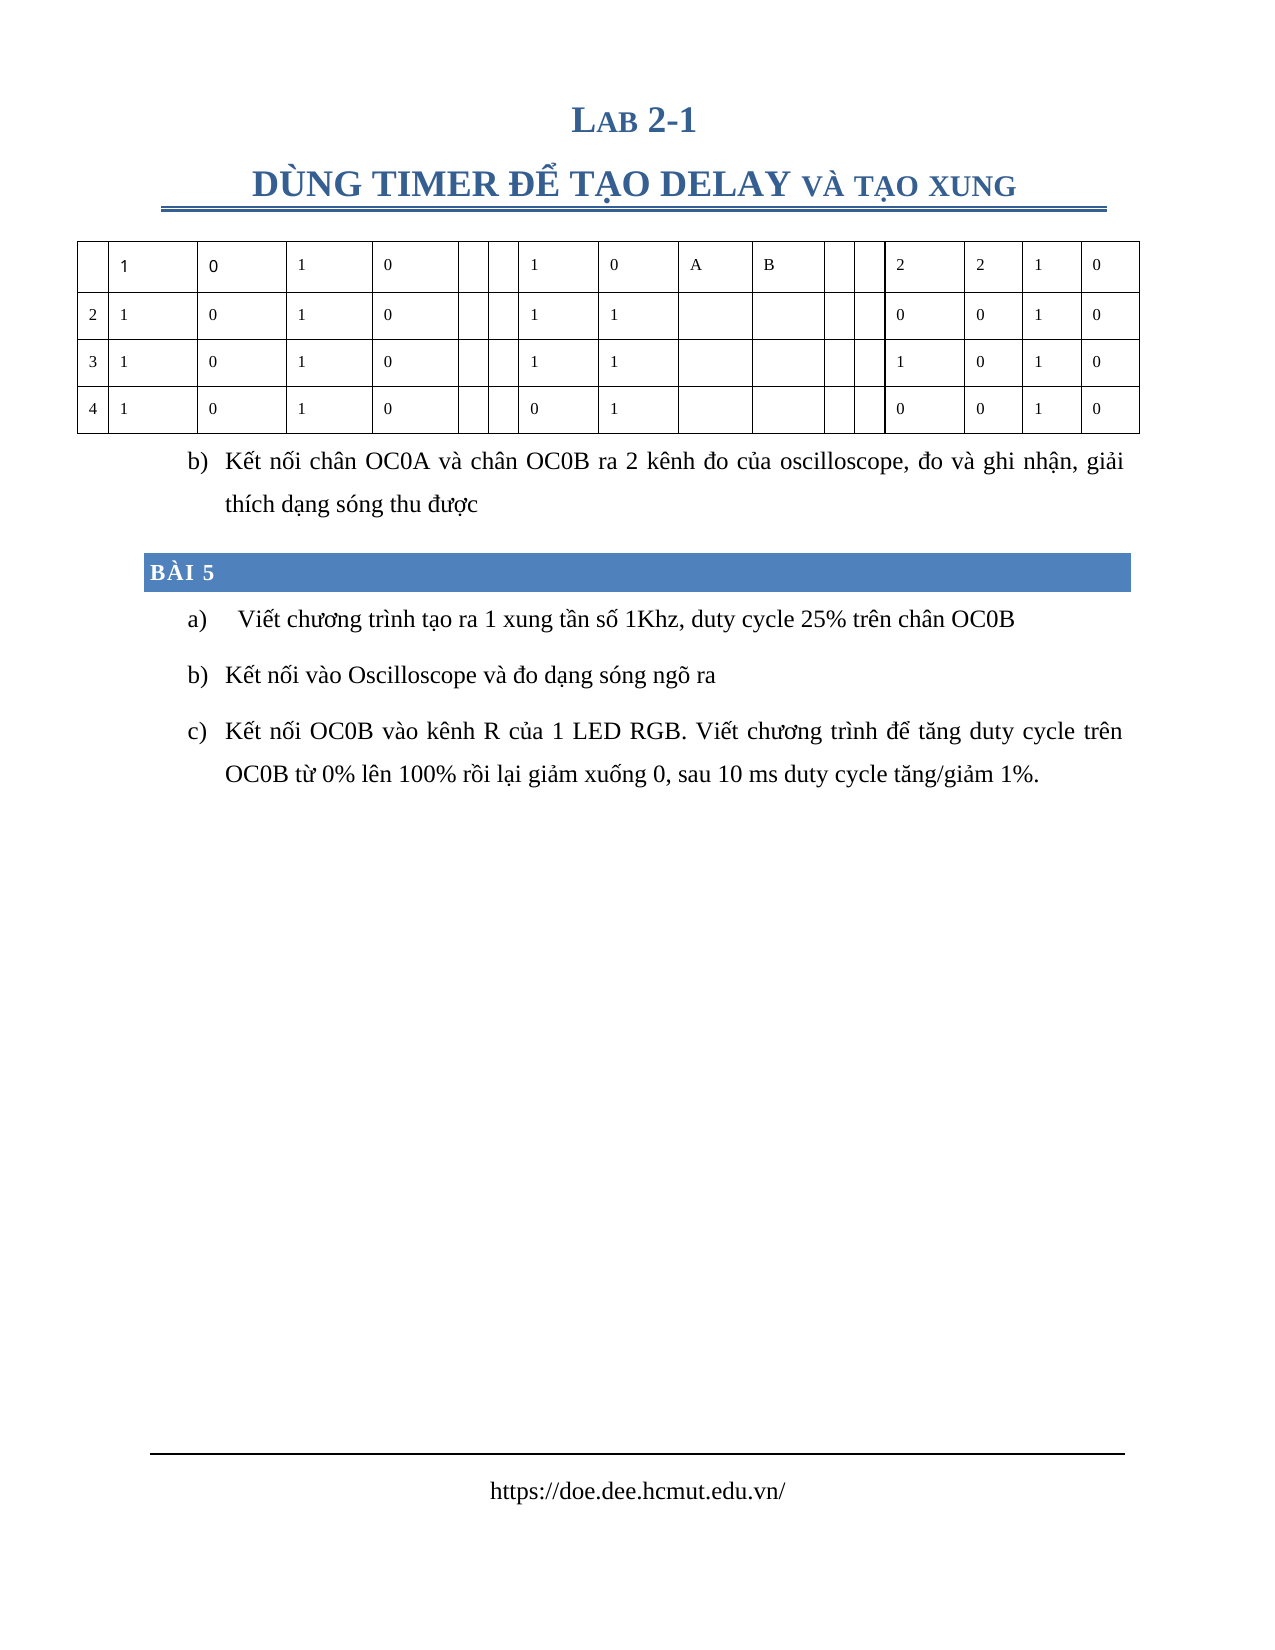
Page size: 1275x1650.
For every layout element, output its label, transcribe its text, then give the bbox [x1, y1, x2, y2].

table_cell CS02 [965, 242, 1022, 292]
table_cell CS00 [1082, 242, 1139, 292]
table_cell 0 [886, 387, 964, 432]
table_cell [679, 293, 752, 338]
table_cell CS01 [1023, 242, 1081, 292]
table_cell 1 [1023, 387, 1081, 432]
table_cell 1 [109, 387, 197, 432]
table_cell 0 [1082, 293, 1139, 338]
table_cell 0 [965, 293, 1022, 338]
subtitle Bài 5 [150, 559, 1125, 586]
table_cell 1 [519, 293, 598, 338]
table_cell WGM01 [519, 242, 598, 292]
table_cell 1 [287, 340, 372, 386]
table_cell 0 [1082, 387, 1139, 432]
table_cell 1 [886, 340, 964, 386]
table_cell COM0A1 [109, 242, 197, 292]
table_cell 0 [965, 340, 1022, 386]
table_cell [459, 293, 488, 338]
table_cell [459, 387, 488, 432]
table_cell 1 [78, 242, 108, 292]
table_cell [459, 340, 488, 386]
table_cell FOC0B [753, 242, 824, 292]
table_cell [825, 242, 854, 292]
table_cell COM0B0 [373, 242, 458, 292]
table_cell 1 [599, 387, 678, 432]
table_cell [753, 293, 824, 338]
table_cell 1 [109, 340, 197, 386]
table_cell [825, 387, 854, 432]
table_cell [825, 293, 854, 338]
table_cell 1 [287, 293, 372, 338]
table_cell [855, 387, 884, 432]
table_cell [825, 340, 854, 386]
table_cell [679, 387, 752, 432]
table_cell [489, 293, 518, 338]
table_cell [679, 340, 752, 386]
table_cell [855, 293, 884, 338]
table_cell [855, 340, 884, 386]
table_cell 0 [519, 387, 598, 432]
table_cell [489, 242, 518, 292]
table_cell 0 [198, 387, 286, 432]
table_cell 0 [198, 340, 286, 386]
table_cell [753, 387, 824, 432]
table_cell 0 [886, 293, 964, 338]
table_cell 0 [198, 293, 286, 338]
table_cell 1 [519, 340, 598, 386]
table_cell COM0B1 [287, 242, 372, 292]
list Kết nối chân OC0A và chân OC0B ra 2 kênh đo của oscilloscope, đo và ghi nhận, giải thích dạng sóng thu được [187, 446, 1125, 518]
table_cell 0 [965, 387, 1022, 432]
table_cell 1 [287, 387, 372, 432]
table_cell [855, 242, 884, 292]
table_cell 1 [599, 293, 678, 338]
table_cell 1 [599, 340, 678, 386]
table_cell COM0A0 [198, 242, 286, 292]
table_cell FOC0A [679, 242, 752, 292]
table_cell [753, 340, 824, 386]
table_cell 3 [78, 340, 108, 386]
table_cell 2 [78, 293, 108, 338]
table_cell WGM02 [886, 242, 964, 292]
table_cell 4 [78, 387, 108, 432]
table_cell [489, 387, 518, 432]
table_cell 1 [109, 293, 197, 338]
table_cell 0 [373, 387, 458, 432]
table_cell 1 [1023, 293, 1081, 338]
table_cell WGM00 [599, 242, 678, 292]
list Kết nối vào Oscilloscope và đo dạng sóng ngõ ra [187, 660, 1125, 689]
table_cell [489, 340, 518, 386]
list Viết chương trình tạo ra 1 xung tần số 1Khz, duty cycle 25% trên chân OC0B [187, 604, 1125, 633]
table_cell 0 [373, 340, 458, 386]
list Kết nối OC0B vào kênh R của 1 LED RGB. Viết chương trình để tăng duty cycle trên OC0B từ 0% lên 100% rồi lại giảm xuống 0, sau 10 ms duty cycle tăng/giảm 1%. [187, 716, 1125, 788]
table_cell [459, 242, 488, 292]
table_cell 1 [1023, 340, 1081, 386]
table_cell 0 [1082, 340, 1139, 386]
table_cell 0 [373, 293, 458, 338]
